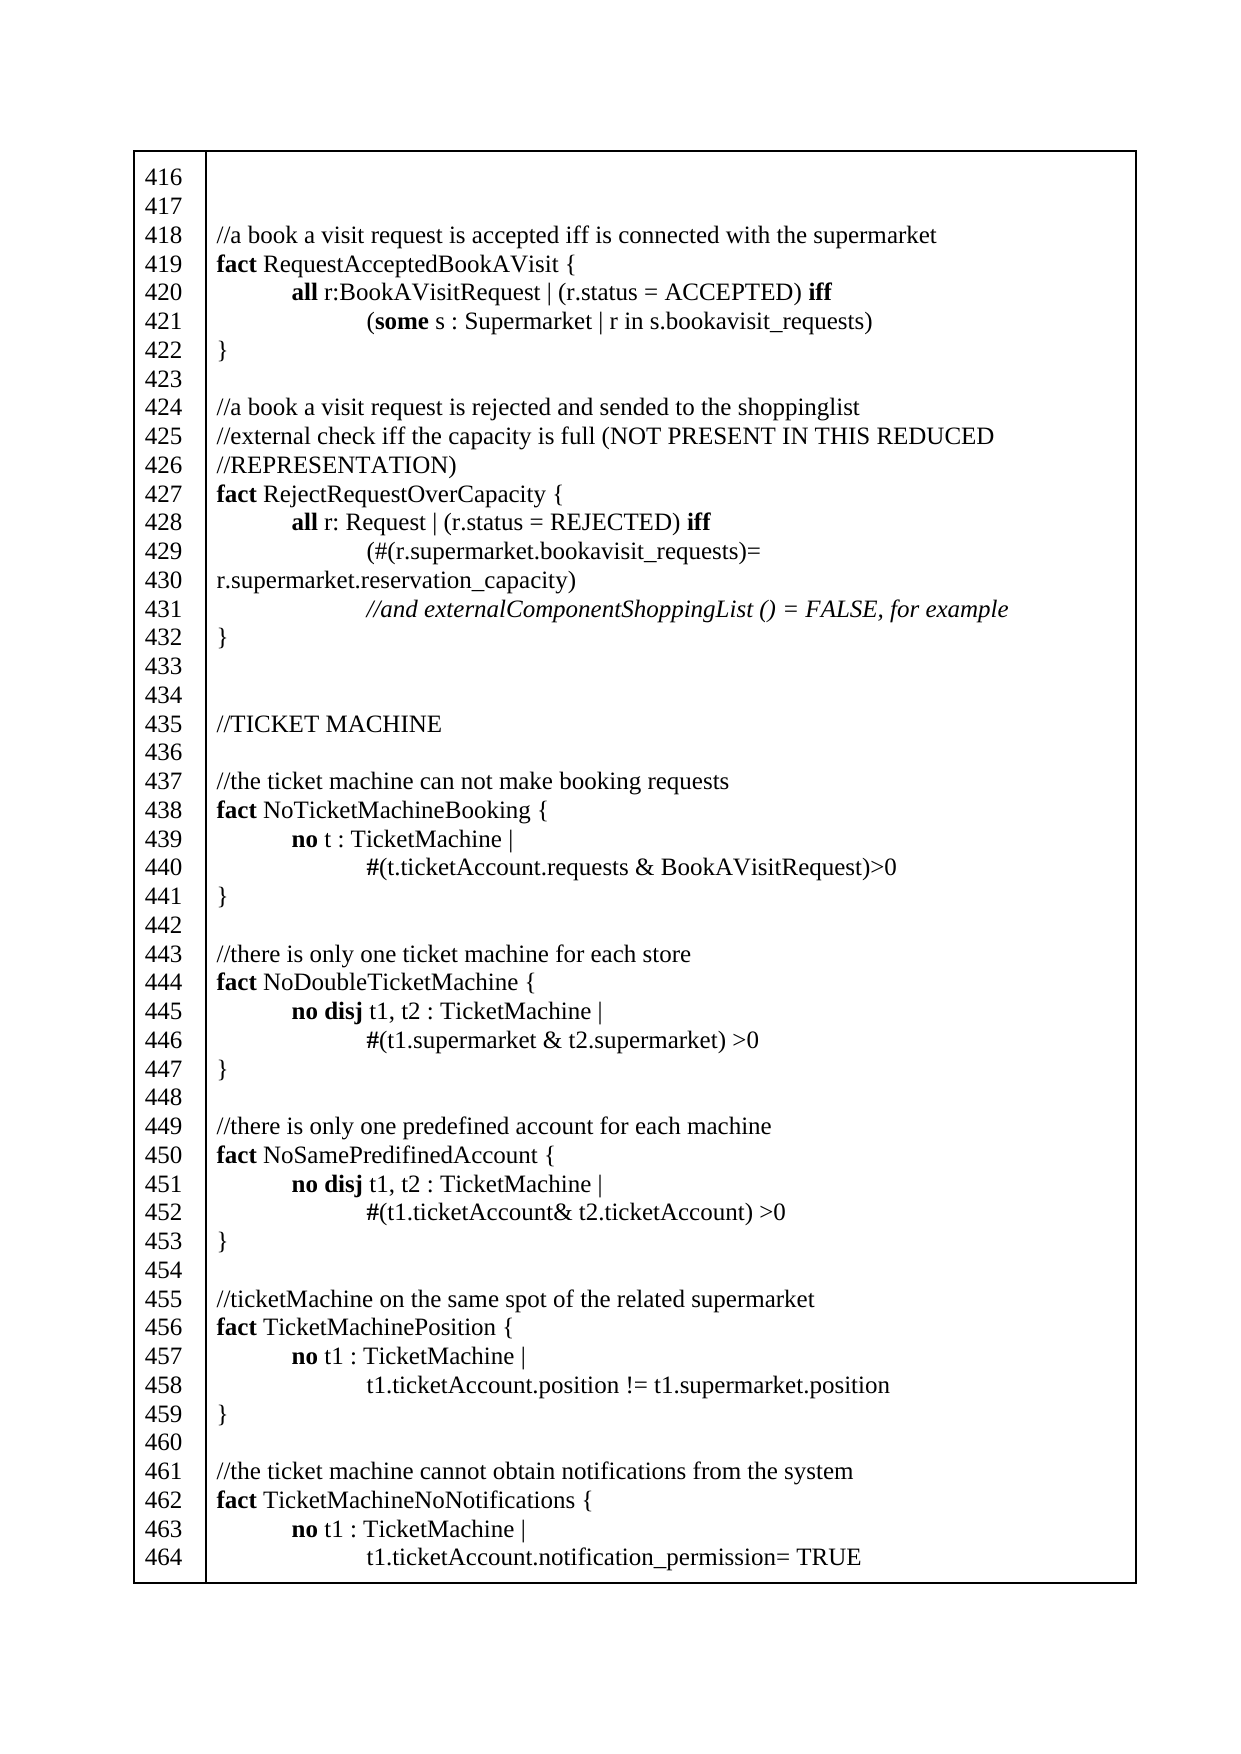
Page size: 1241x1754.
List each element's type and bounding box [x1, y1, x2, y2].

table_header [135, 152, 205, 1582]
table_header [207, 152, 1135, 1582]
